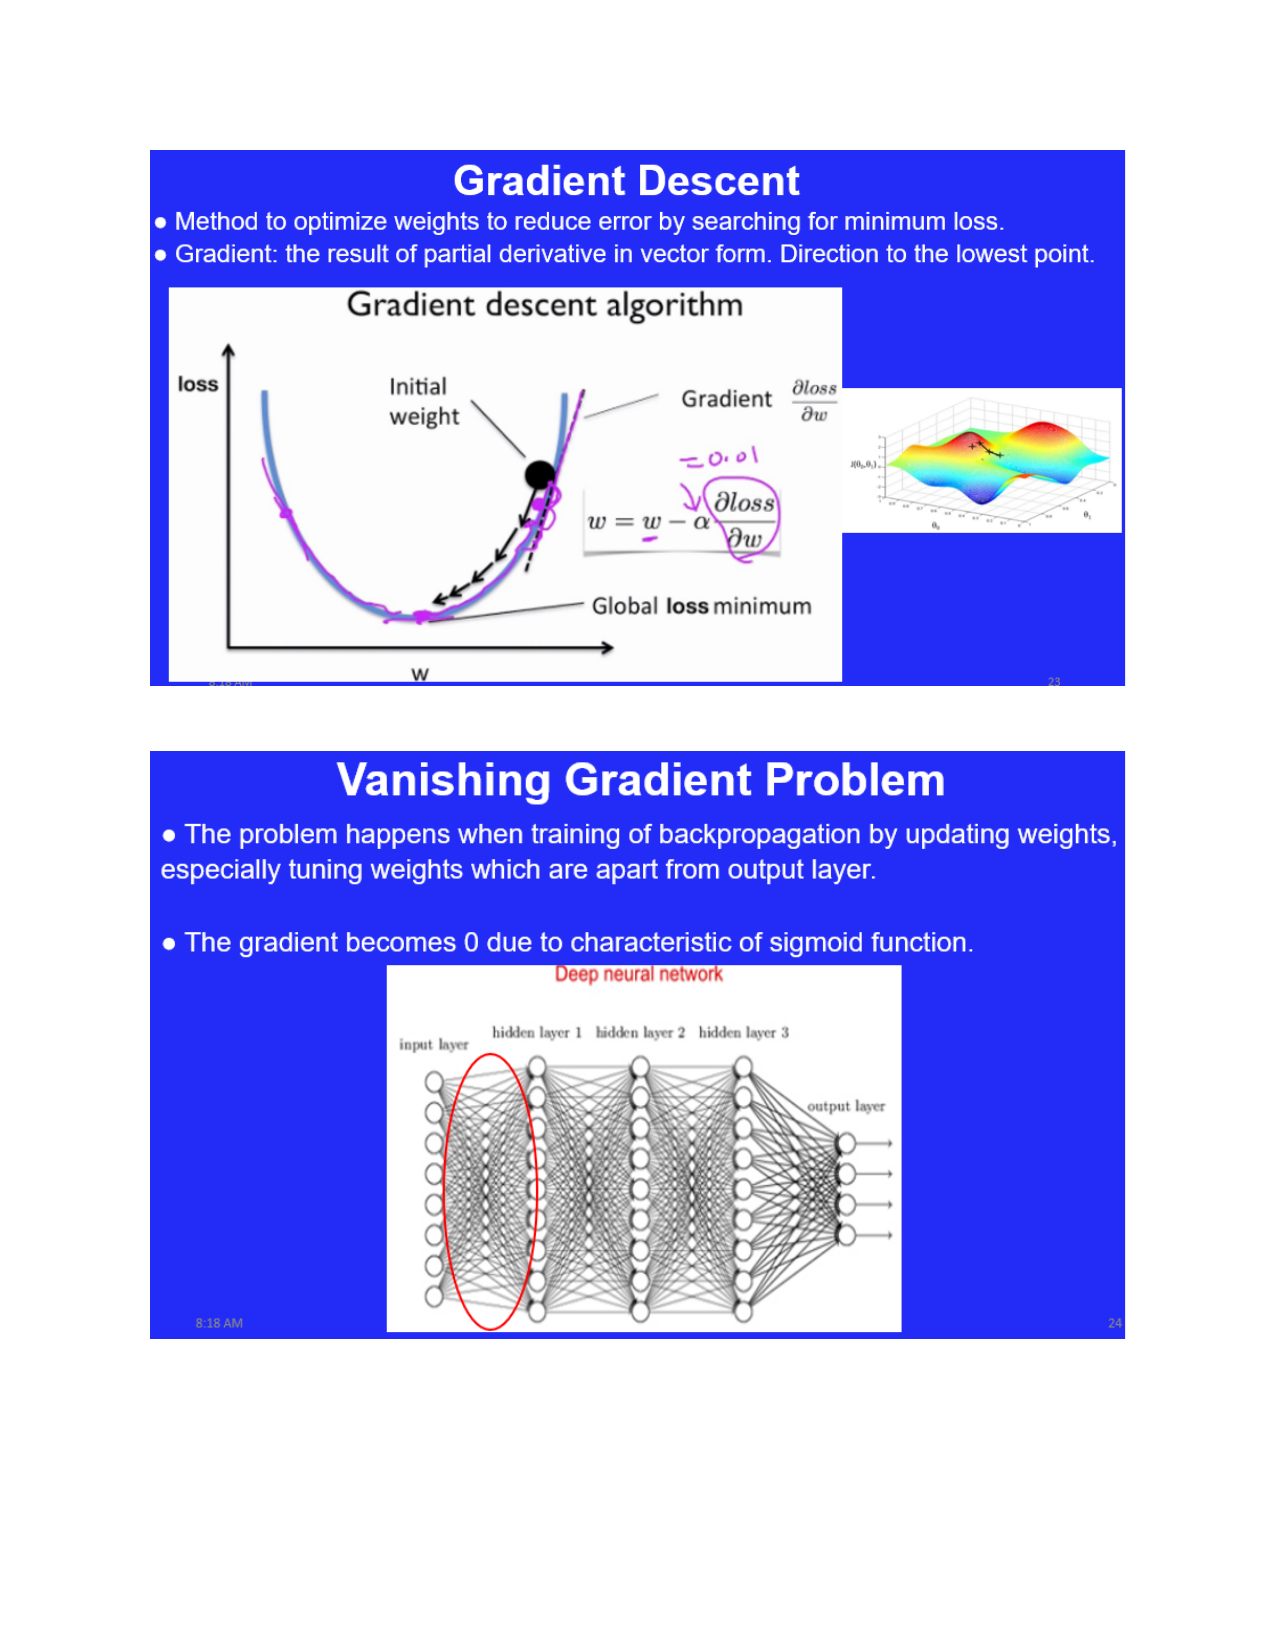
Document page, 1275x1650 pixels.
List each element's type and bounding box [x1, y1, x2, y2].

picture [150, 751, 1125, 1339]
picture [150, 150, 1125, 686]
